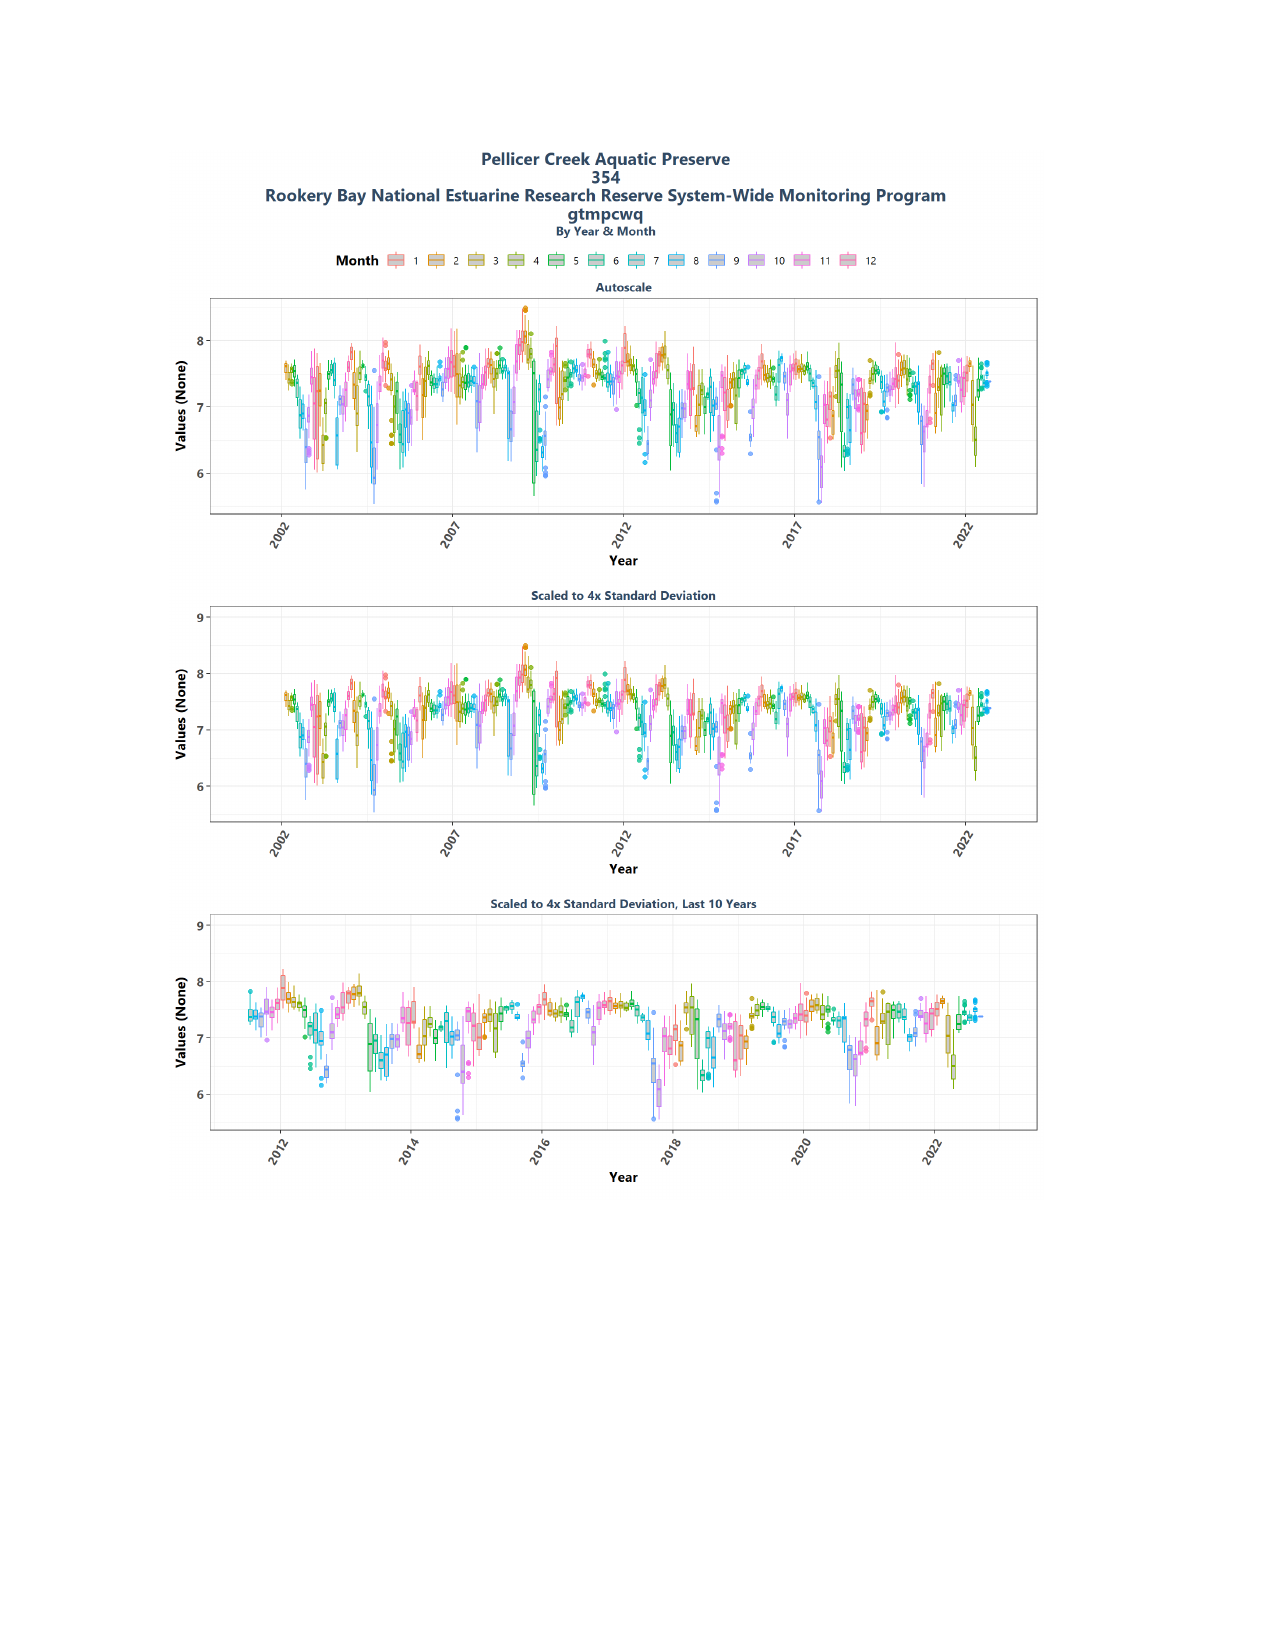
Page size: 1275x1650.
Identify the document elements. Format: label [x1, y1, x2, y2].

picture [168, 150, 1044, 1200]
